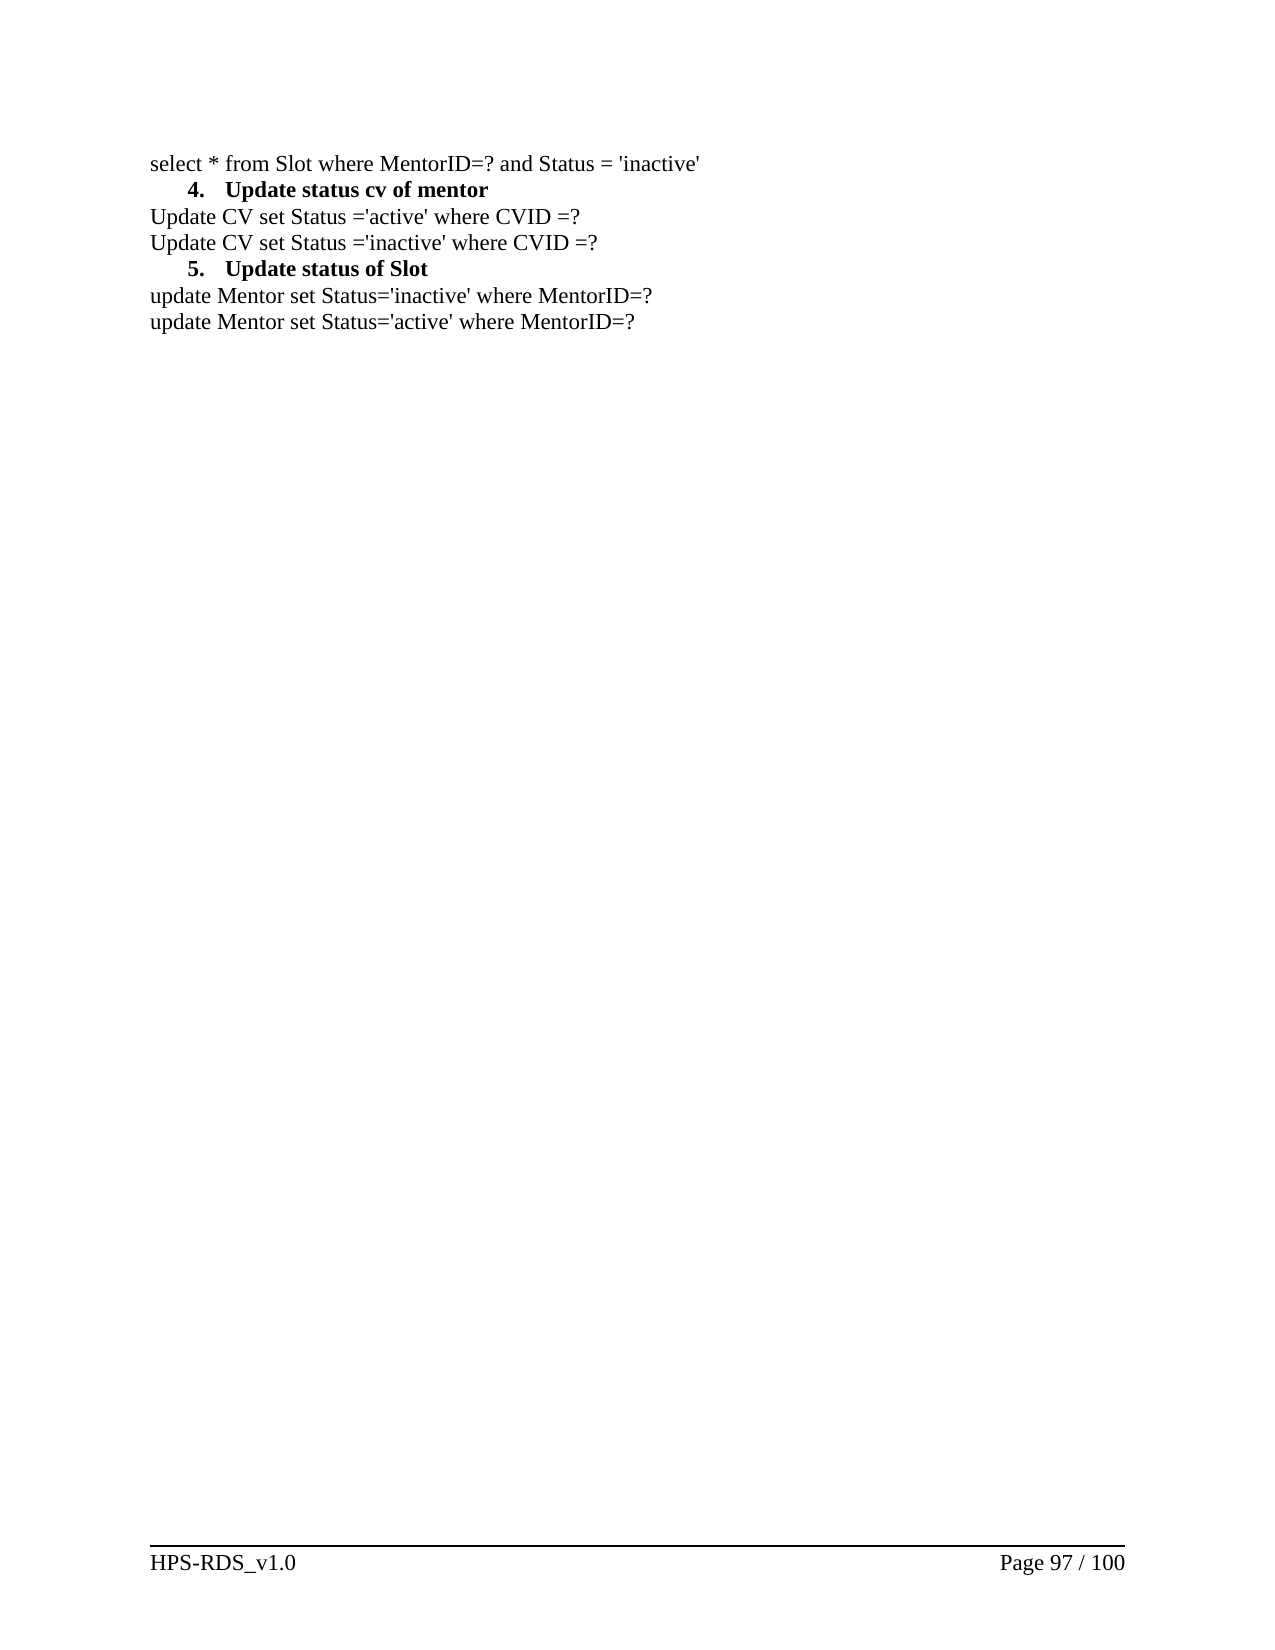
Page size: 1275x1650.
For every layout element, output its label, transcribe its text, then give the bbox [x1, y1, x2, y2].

text select * from Slot where MentorID=? and Status = 'inactive' [150, 150, 1125, 176]
text Update CV set Status ='active' where CVID =? [150, 203, 1125, 229]
text update Mentor set Status='inactive' where MentorID=? [150, 282, 1125, 308]
text update Mentor set Status='active' where MentorID=? [150, 308, 1125, 334]
list Update status of Slot [187, 255, 1125, 282]
text Update CV set Status ='inactive' where CVID =? [150, 229, 1125, 255]
list Update status cv of mentor [187, 176, 1125, 203]
